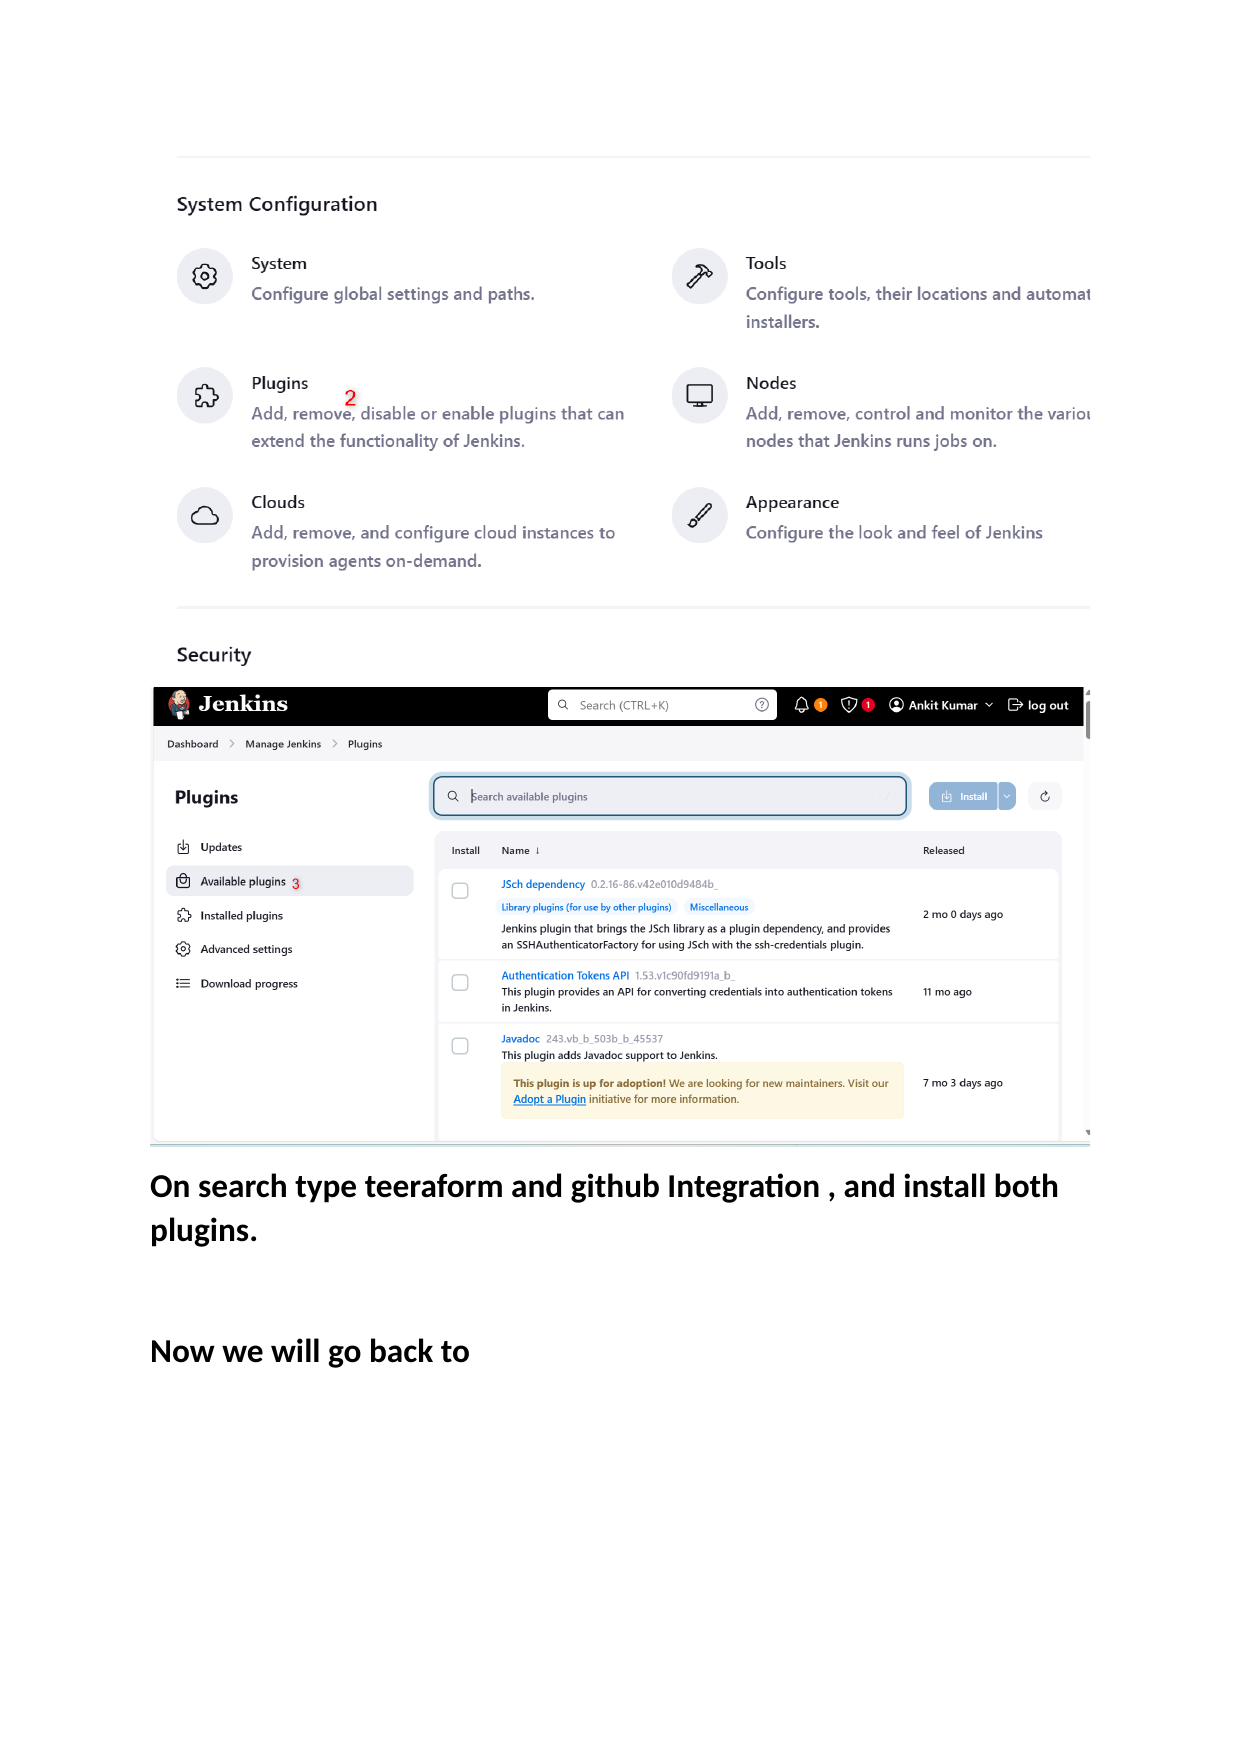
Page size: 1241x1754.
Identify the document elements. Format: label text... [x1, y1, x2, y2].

picture [150, 687, 1091, 1147]
text On search type teeraform and github Integration , and install both plugins. [150, 1165, 1090, 1250]
text Now we will go back to [150, 1330, 1090, 1371]
picture [150, 150, 1091, 669]
